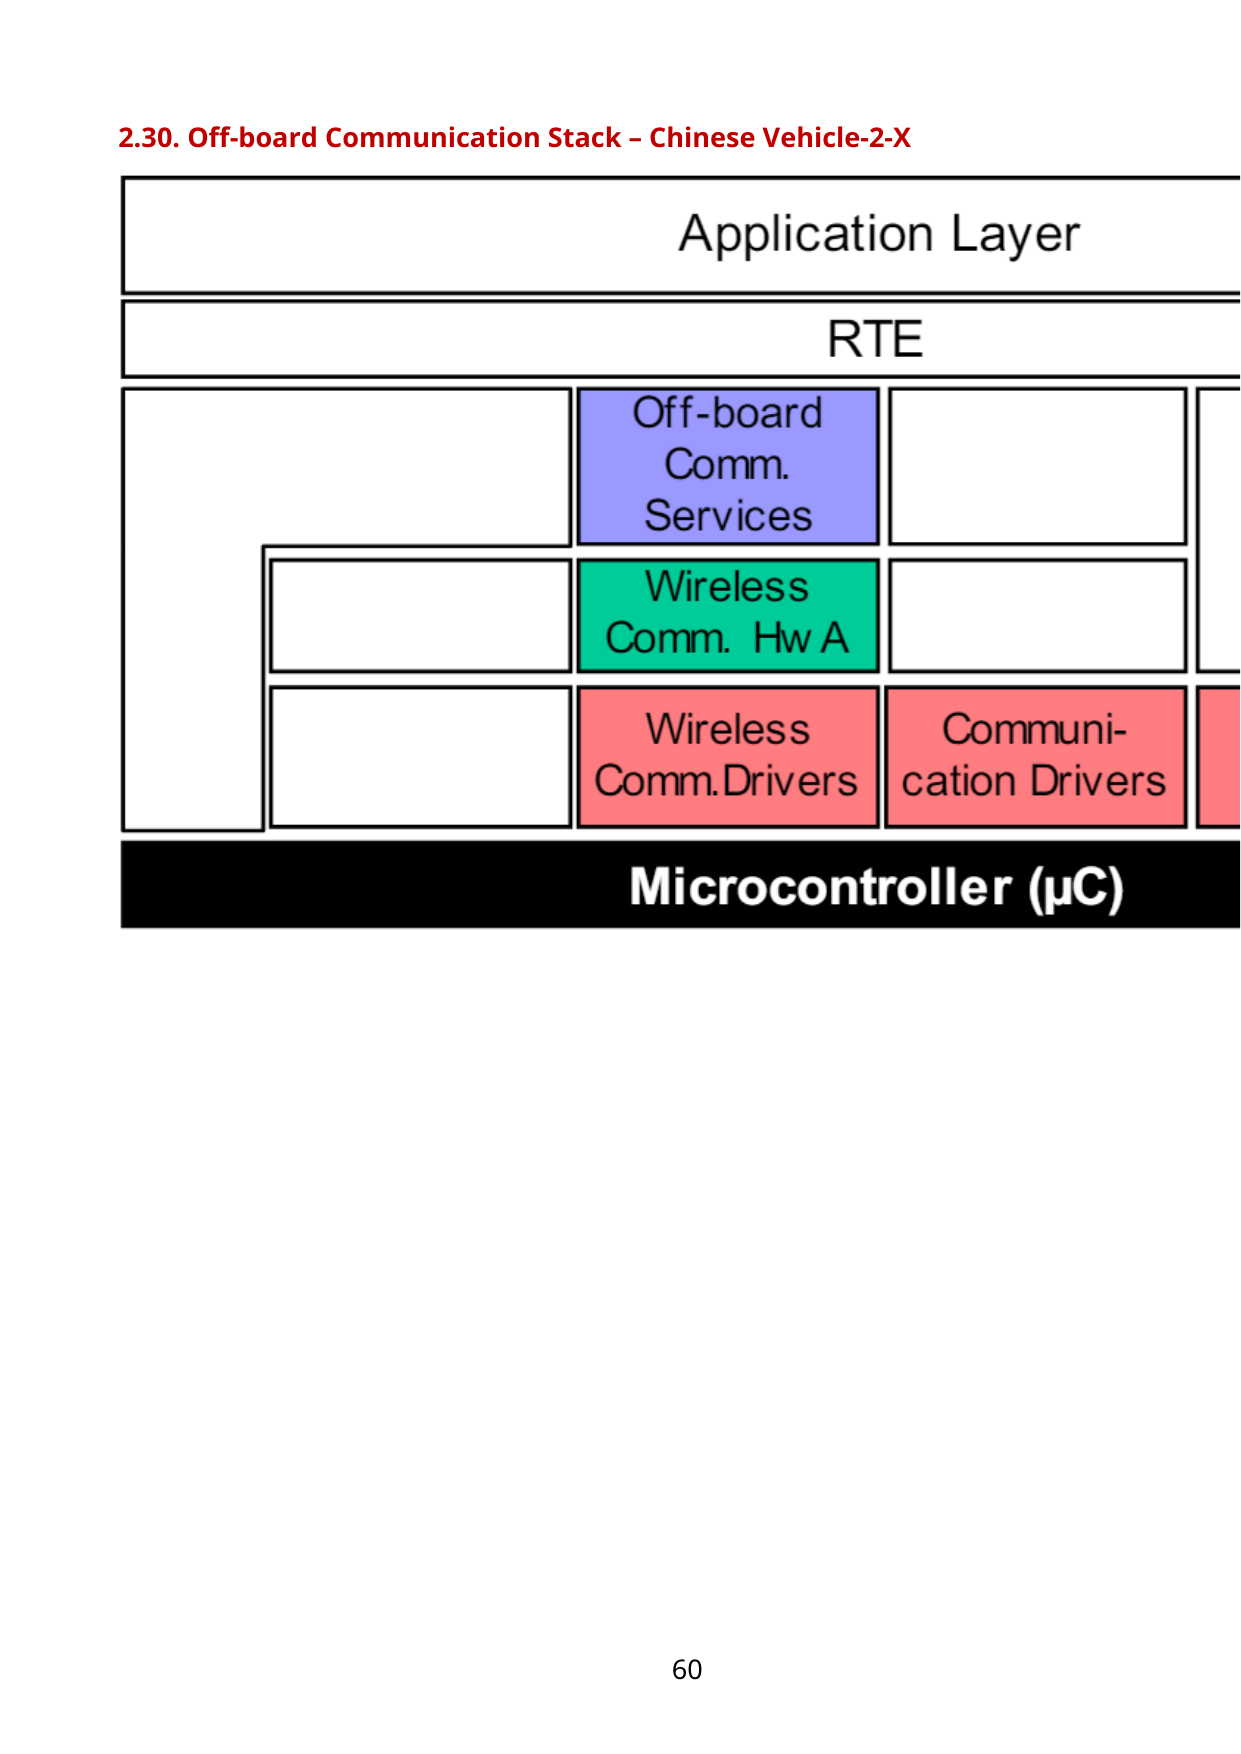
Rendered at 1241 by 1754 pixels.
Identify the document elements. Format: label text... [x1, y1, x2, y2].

picture [118, 173, 1241, 931]
subtitle Off-board Communication Stack – Chinese Vehicle-2-X [118, 118, 1181, 155]
